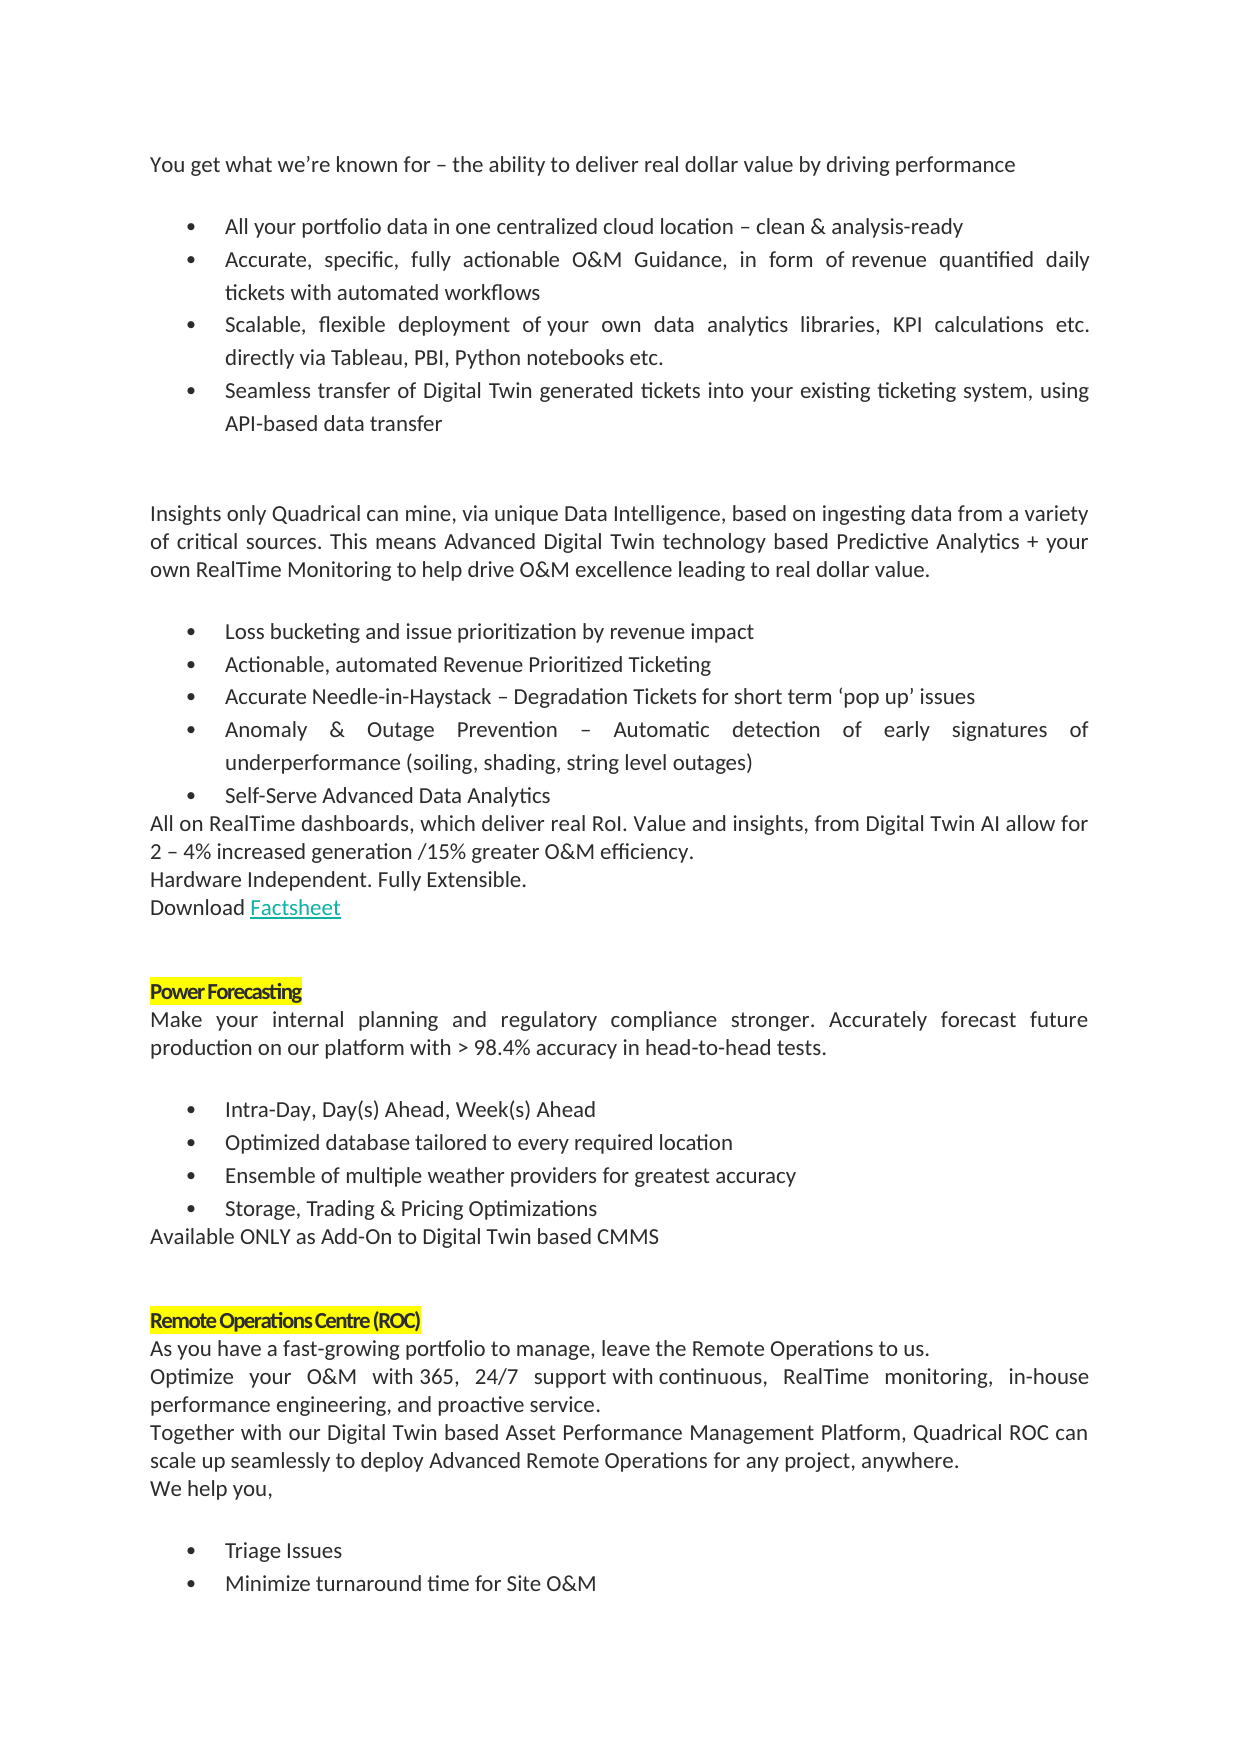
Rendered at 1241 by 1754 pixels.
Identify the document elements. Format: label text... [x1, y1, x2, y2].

list Accurate Needle-in-Haystack – Degradation Tickets for short term ‘pop up’ issues [187, 678, 1090, 711]
text Together with our Digital Twin based Asset Performance Management Platform, Quadrical ROC can scale up seamlessly to deploy Advanced Remote Operations for any project, anywhere. [150, 1418, 1090, 1474]
list All your portfolio data in one centralized cloud location – clean & analysis-ready [187, 207, 1090, 240]
text Insights only Quadrical can mine, via unique Data Intelligence, based on ingesting data from a variety of critical sources. This means Advanced Digital Twin technology based Predictive Analytics + your own RealTime Monitoring to help drive O&M excellence leading to real dollar value. [150, 499, 1090, 583]
list Ensemble of multiple weather providers for greatest accuracy [187, 1156, 1090, 1189]
list Scalable, flexible deployment of your own data analytics libraries, KPI calculations etc. directly via Tableau, PBI, Python notebooks etc. [187, 306, 1090, 371]
text Make your internal planning and regulatory compliance stronger. Accurately forecast future production on our platform with > 98.4% accuracy in head-to-head tests. [150, 1005, 1090, 1061]
text Hardware Independent. Fully Extensible. [150, 865, 1090, 893]
list Actionable, automated Revenue Prioritized Ticketing [187, 645, 1090, 678]
subtitle Power Forecasting [150, 949, 1090, 1005]
text All on RealTime dashboards, which deliver real RoI. Value and insights, from Digital Twin AI allow for 2 – 4% increased generation /15% greater O&M efficiency. [150, 809, 1090, 865]
subtitle Remote Operations Centre (ROC) [150, 1278, 1090, 1334]
text We help you, [150, 1474, 1090, 1502]
list Storage, Trading & Pricing Optimizations [187, 1189, 1090, 1222]
list Seamless transfer of Digital Twin generated tickets into your existing ticketing system, using API-based data transfer [187, 371, 1090, 437]
list Self-Serve Advanced Data Analytics [187, 776, 1090, 809]
list Accurate, specific, fully actionable O&M Guidance, in form of revenue quantified daily tickets with automated workflows [187, 240, 1090, 306]
list Anomaly & Outage Prevention – Automatic detection of early signatures of underperformance (soiling, shading, string level outages) [187, 711, 1090, 776]
list Loss bucketing and issue prioritization by revenue impact [187, 612, 1090, 645]
text Download Factsheet [150, 893, 1090, 921]
text As you have a fast-growing portfolio to manage, leave the Remote Operations to us. [150, 1334, 1090, 1362]
list Optimized database tailored to every required location [187, 1123, 1090, 1156]
text Optimize your O&M with 365, 24/7 support with continuous, RealTime monitoring, in-house performance engineering, and proactive service. [150, 1362, 1090, 1418]
list Minimize turnaround time for Site O&M [187, 1564, 1090, 1597]
list Triage Issues [187, 1531, 1090, 1564]
text You get what we’re known for – the ability to deliver real dollar value by driving performance [150, 150, 1090, 178]
list Intra-Day, Day(s) Ahead, Week(s) Ahead [187, 1091, 1090, 1123]
text Available ONLY as Add-On to Digital Twin based CMMS [150, 1222, 1090, 1250]
